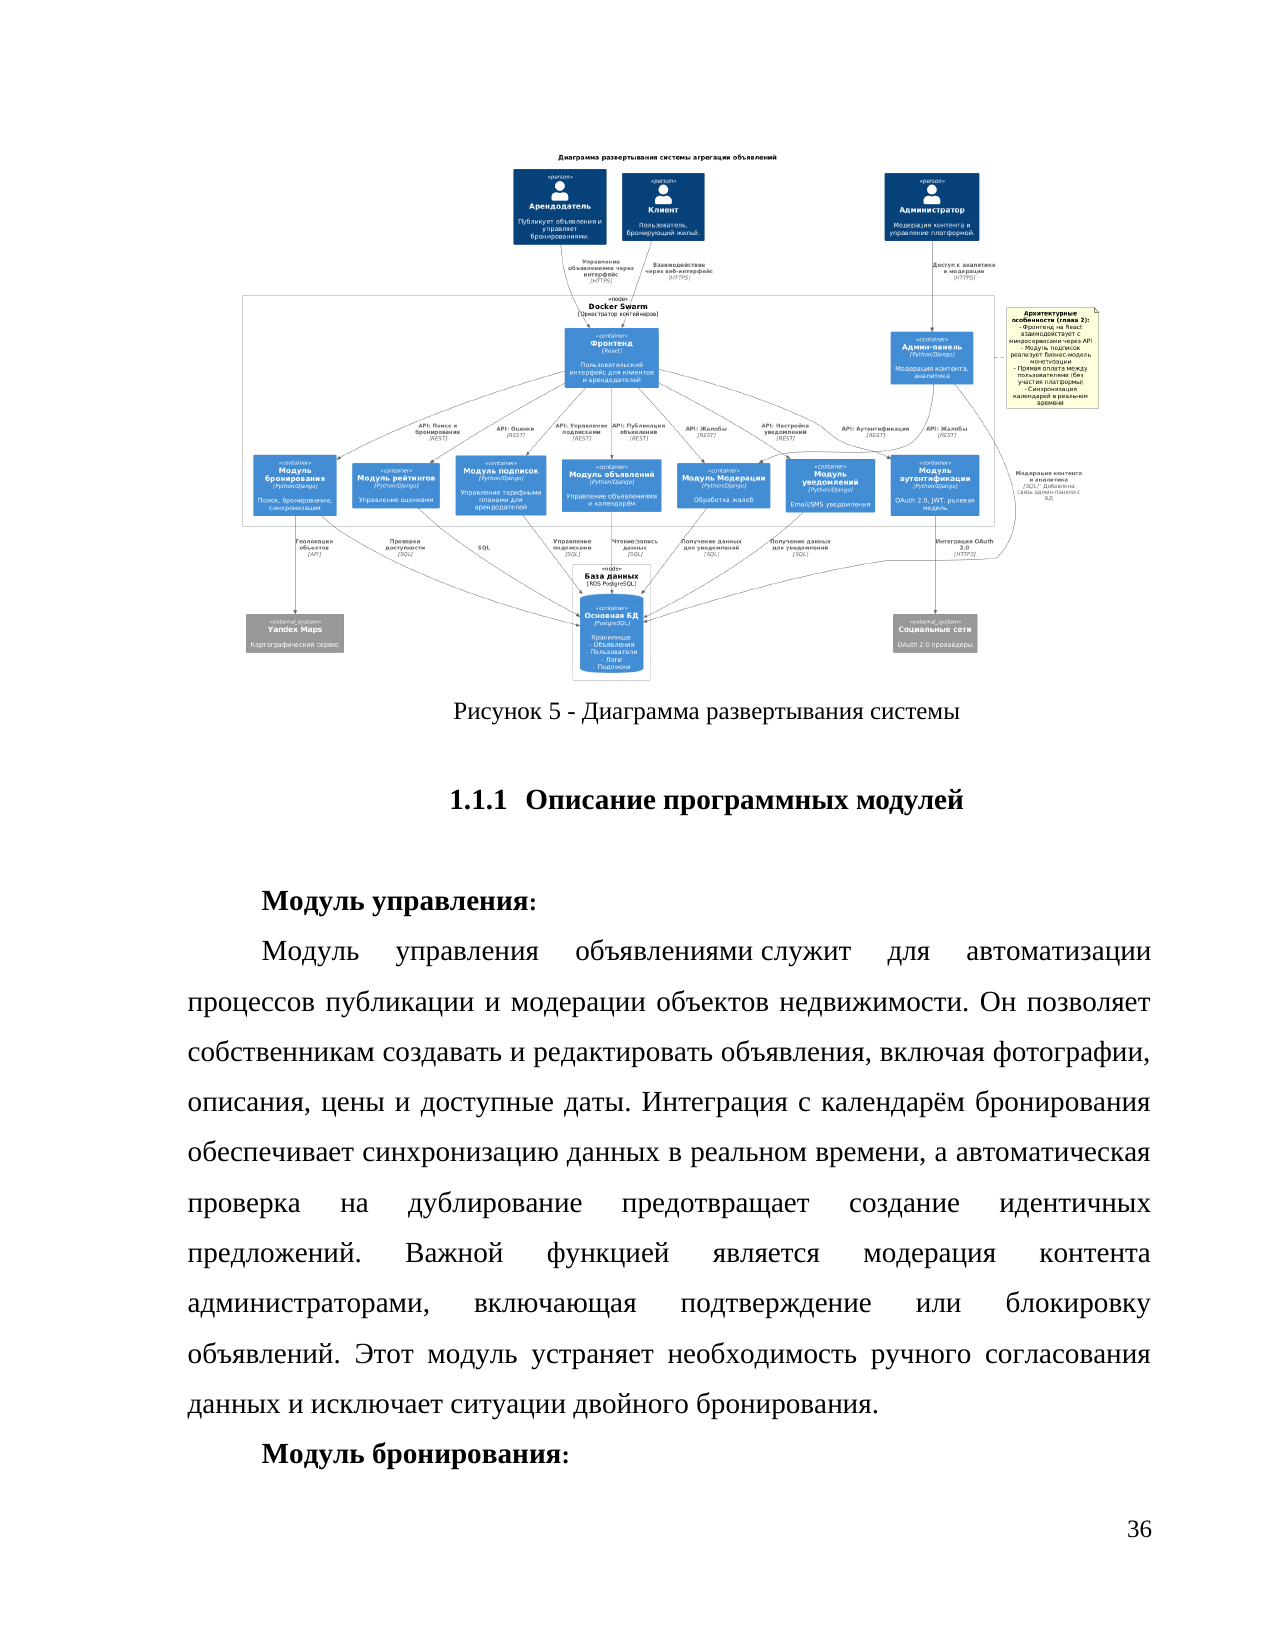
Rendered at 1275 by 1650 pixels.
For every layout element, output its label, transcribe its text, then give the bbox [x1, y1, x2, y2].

text Модуль управления объявлениями служит для автоматизации процессов публикации и модерации объектов недвижимости. Он позволяет собственникам создавать и редактировать объявления, включая фотографии, описания, цены и доступные даты. Интеграция с календарём бронирования обеспечивает синхронизацию данных в реальном времени, а автоматическая проверка на дублирование предотвращает создание идентичных предложений. Важной функцией является модерация контента администраторами, включающая подтверждение или блокировку объявлений. Этот модуль устраняет необходимость ручного согласования данных и исключает ситуации двойного бронирования. [187, 933, 1152, 1420]
text Рисунок 5 - Диаграмма развертывания системы [187, 696, 1152, 725]
picture [239, 150, 1101, 682]
text Модуль управления: [187, 883, 1152, 917]
subtitle Описание программных модулей [187, 782, 1152, 816]
text Модуль бронирования: [187, 1436, 1152, 1470]
